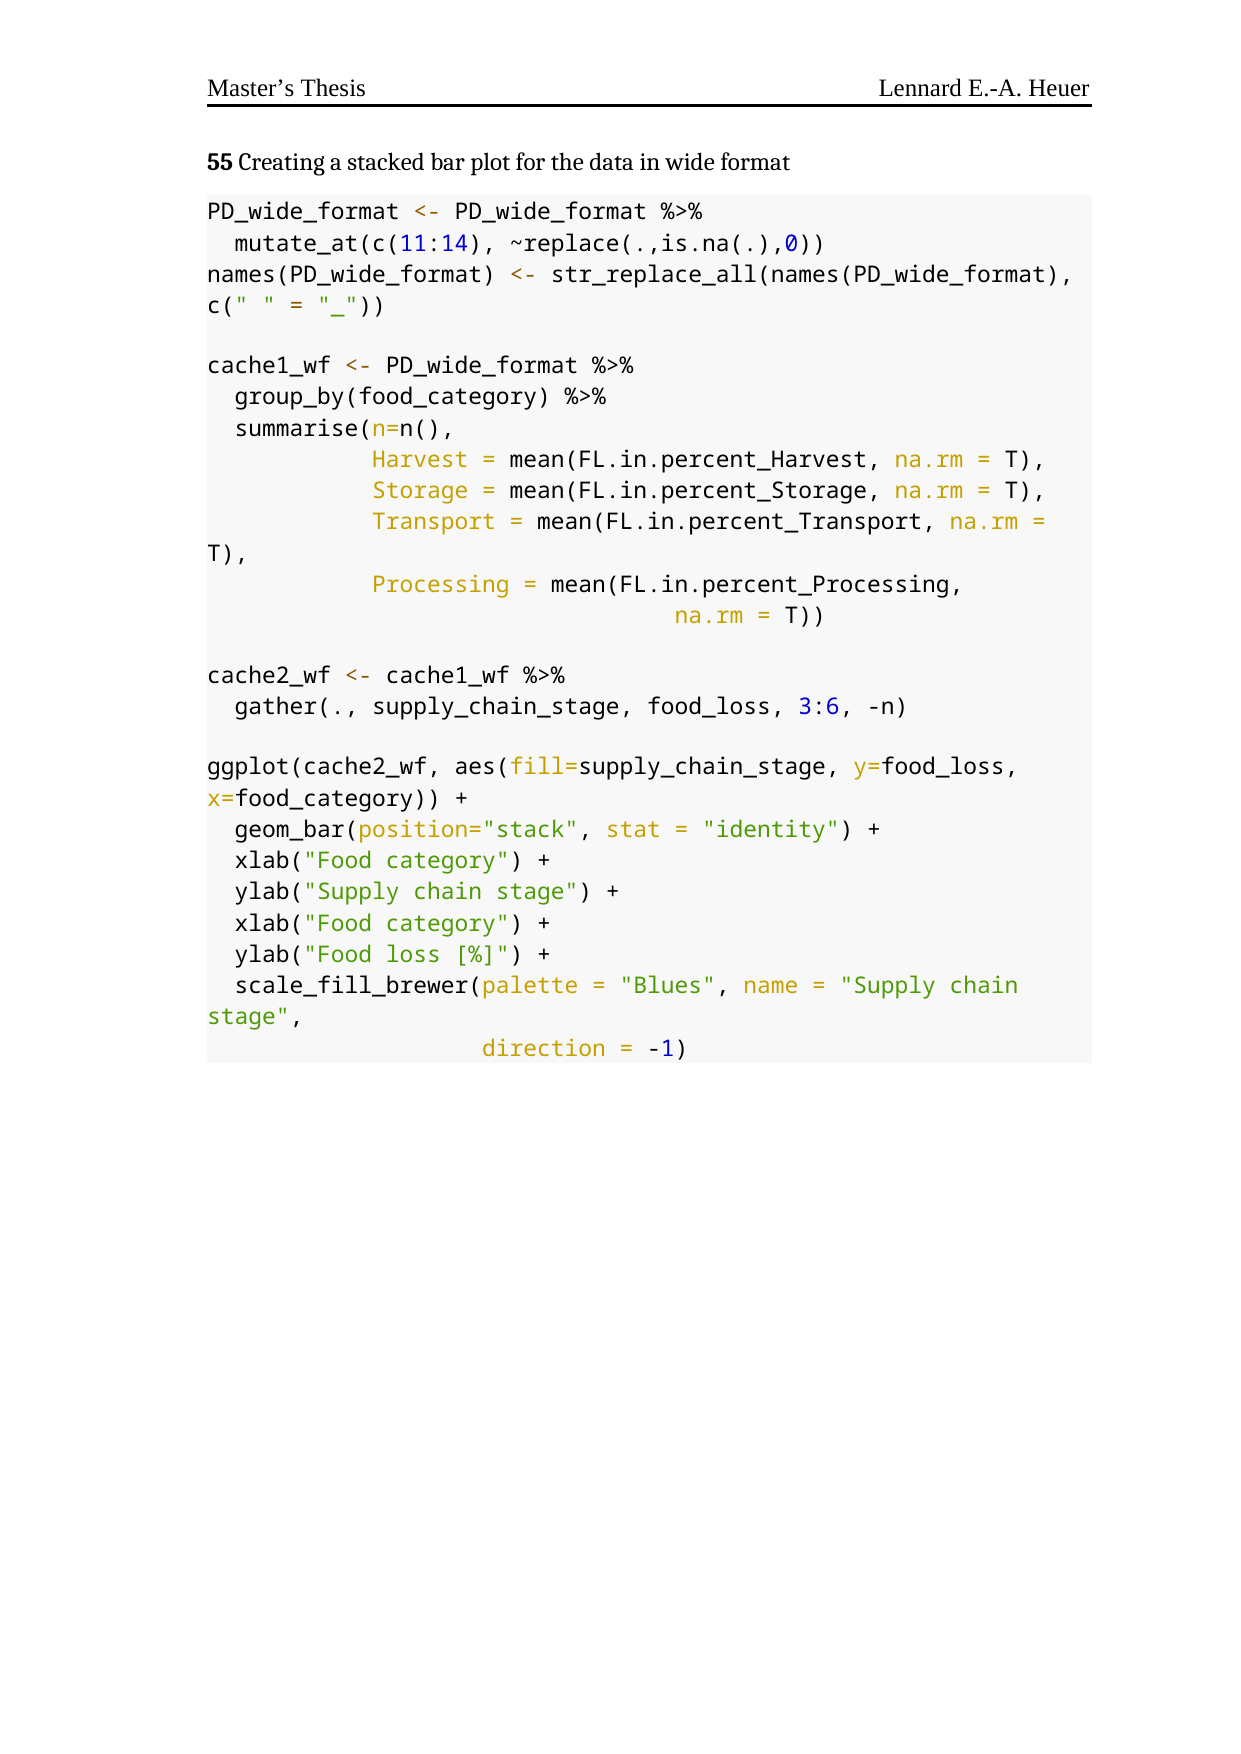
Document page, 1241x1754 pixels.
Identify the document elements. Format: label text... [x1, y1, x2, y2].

text 55 Creating a stacked bar plot for the data in wide format [207, 148, 1092, 176]
text PD_wide_format <- PD_wide_format %>% mutate_at(c(11:14), ~replace(.,is.na(.),0)) names(PD_wide_format) <- str_replace_all(names(PD_wide_format), c(" " = "_")) cache1_wf <- PD_wide_format %>% group_by(food_category) %>% summarise(n=n(), Harvest = mean(FL.in.percent_Harvest, na.rm = T), Storage = mean(FL.in.percent_Storage, na.rm = T), Transport = mean(FL.in.percent_Transport, na.rm = T), Processing = mean(FL.in.percent_Processing, na.rm = T)) cache2_wf <- cache1_wf %>% gather(., supply_chain_stage, food_loss, 3:6, -n) ggplot(cache2_wf, aes(fill=supply_chain_stage, y=food_loss, x=food_category)) + geom_bar(position="stack", stat = "identity") + xlab("Food category") + ylab("Supply chain stage") + xlab("Food category") + ylab("Food loss [%]") + scale_fill_brewer(palette = "Blues", name = "Supply chain stage", direction = -1) [207, 195, 1092, 1063]
